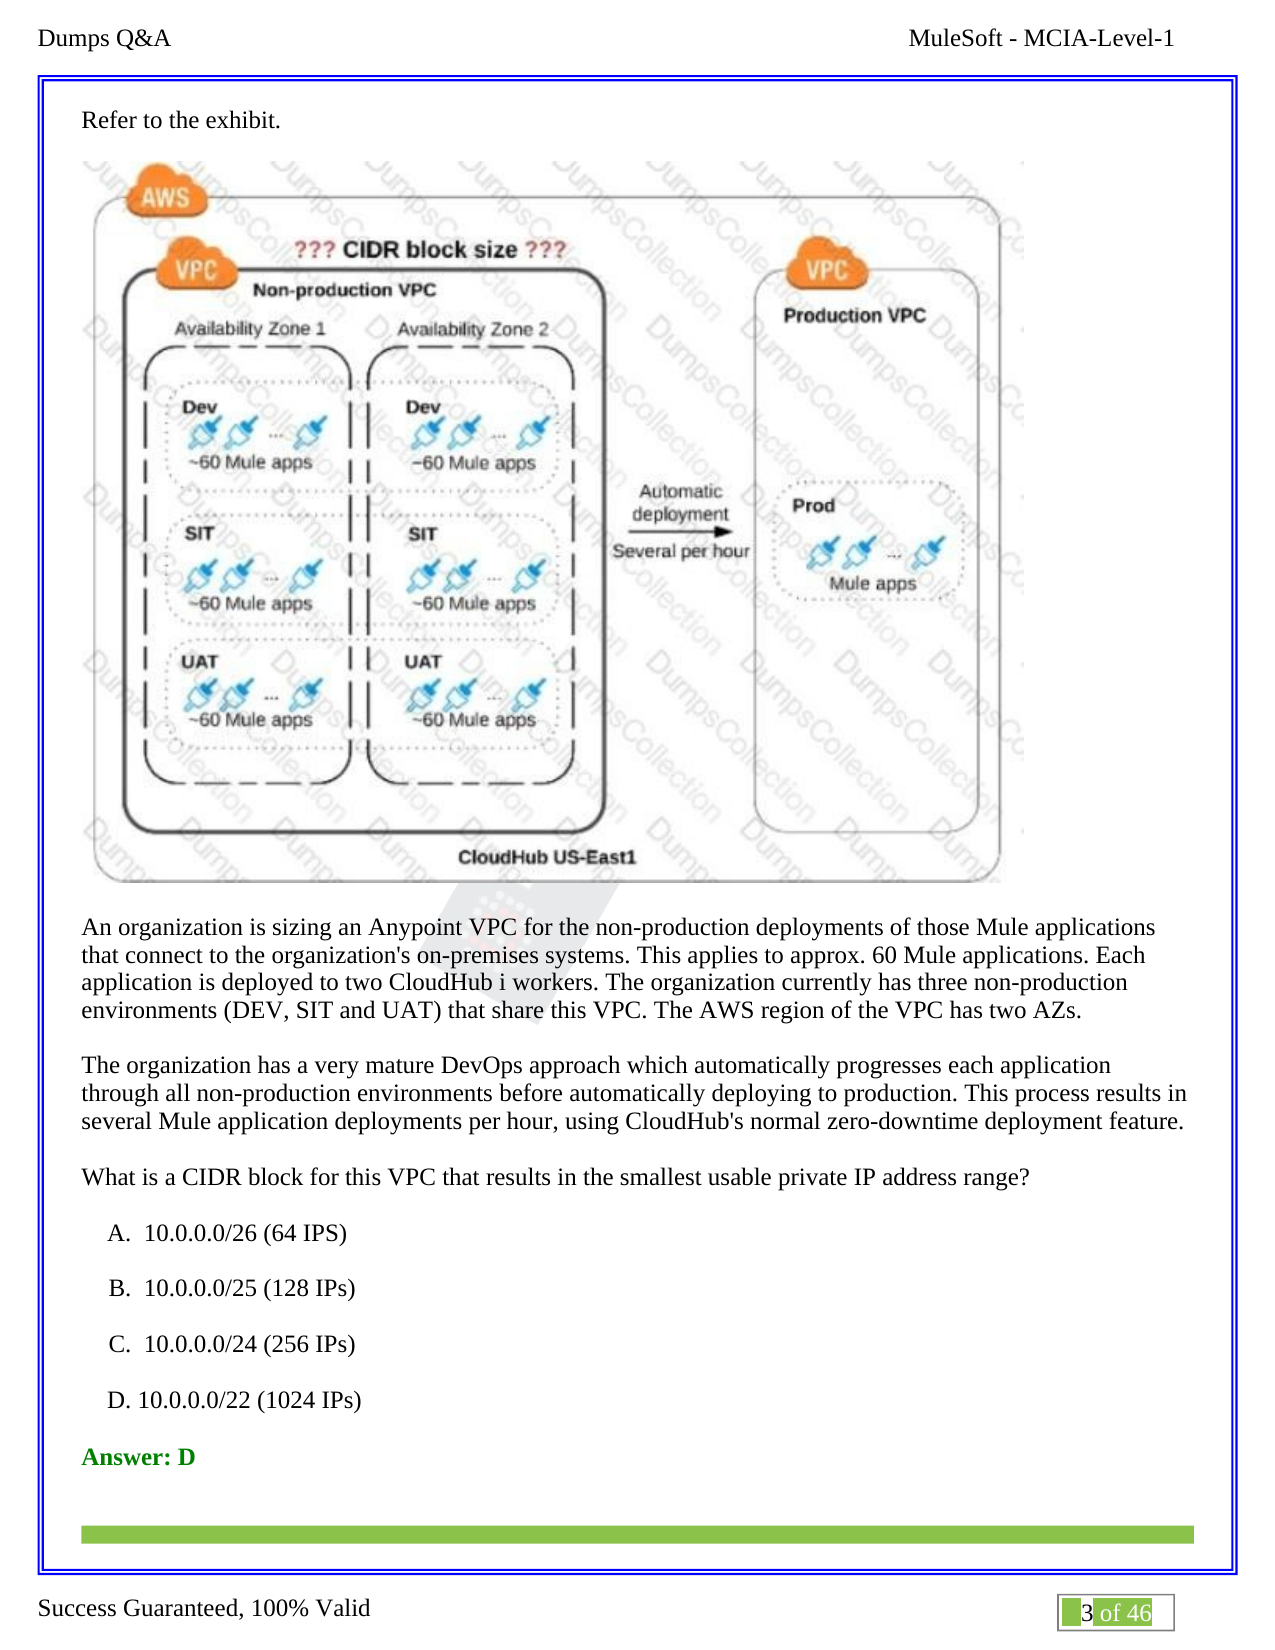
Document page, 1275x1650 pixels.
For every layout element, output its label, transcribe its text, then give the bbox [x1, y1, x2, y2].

subtitle Answer: D [81, 1442, 1235, 1471]
text C. 10.0.0.0/24 (256 IPs) [108, 1329, 1235, 1358]
picture [81, 161, 1024, 913]
text The organization has a very mature DevOps approach which automatically progresses each application through all non-production environments before automatically deploying to production. This process results in several Mule application deployments per hour, using CloudHub's normal zero-downtime deployment feature. [81, 1052, 1189, 1134]
text A. 10.0.0.0/26 (64 IPS) [107, 1218, 1235, 1246]
text An organization is sizing an Anypoint VPC for the non-production deployments of those Mule applications that connect to the organization's on-premises systems. This applies to approx. 60 Mule applications. Each application is deployed to two CloudHub i workers. The organization currently has three non-production environments (DEV, SIT and UAT) that share this VPC. The AWS region of the VPC has two AZs. [81, 913, 1158, 1024]
text What is a CIDR block for this VPC that results in the smallest usable private IP address range? [81, 1162, 1235, 1191]
text Refer to the exhibit. [81, 105, 1235, 134]
text D. 10.0.0.0/22 (1024 IPs) [107, 1385, 1235, 1414]
text B. 10.0.0.0/25 (128 IPs) [108, 1273, 1235, 1302]
